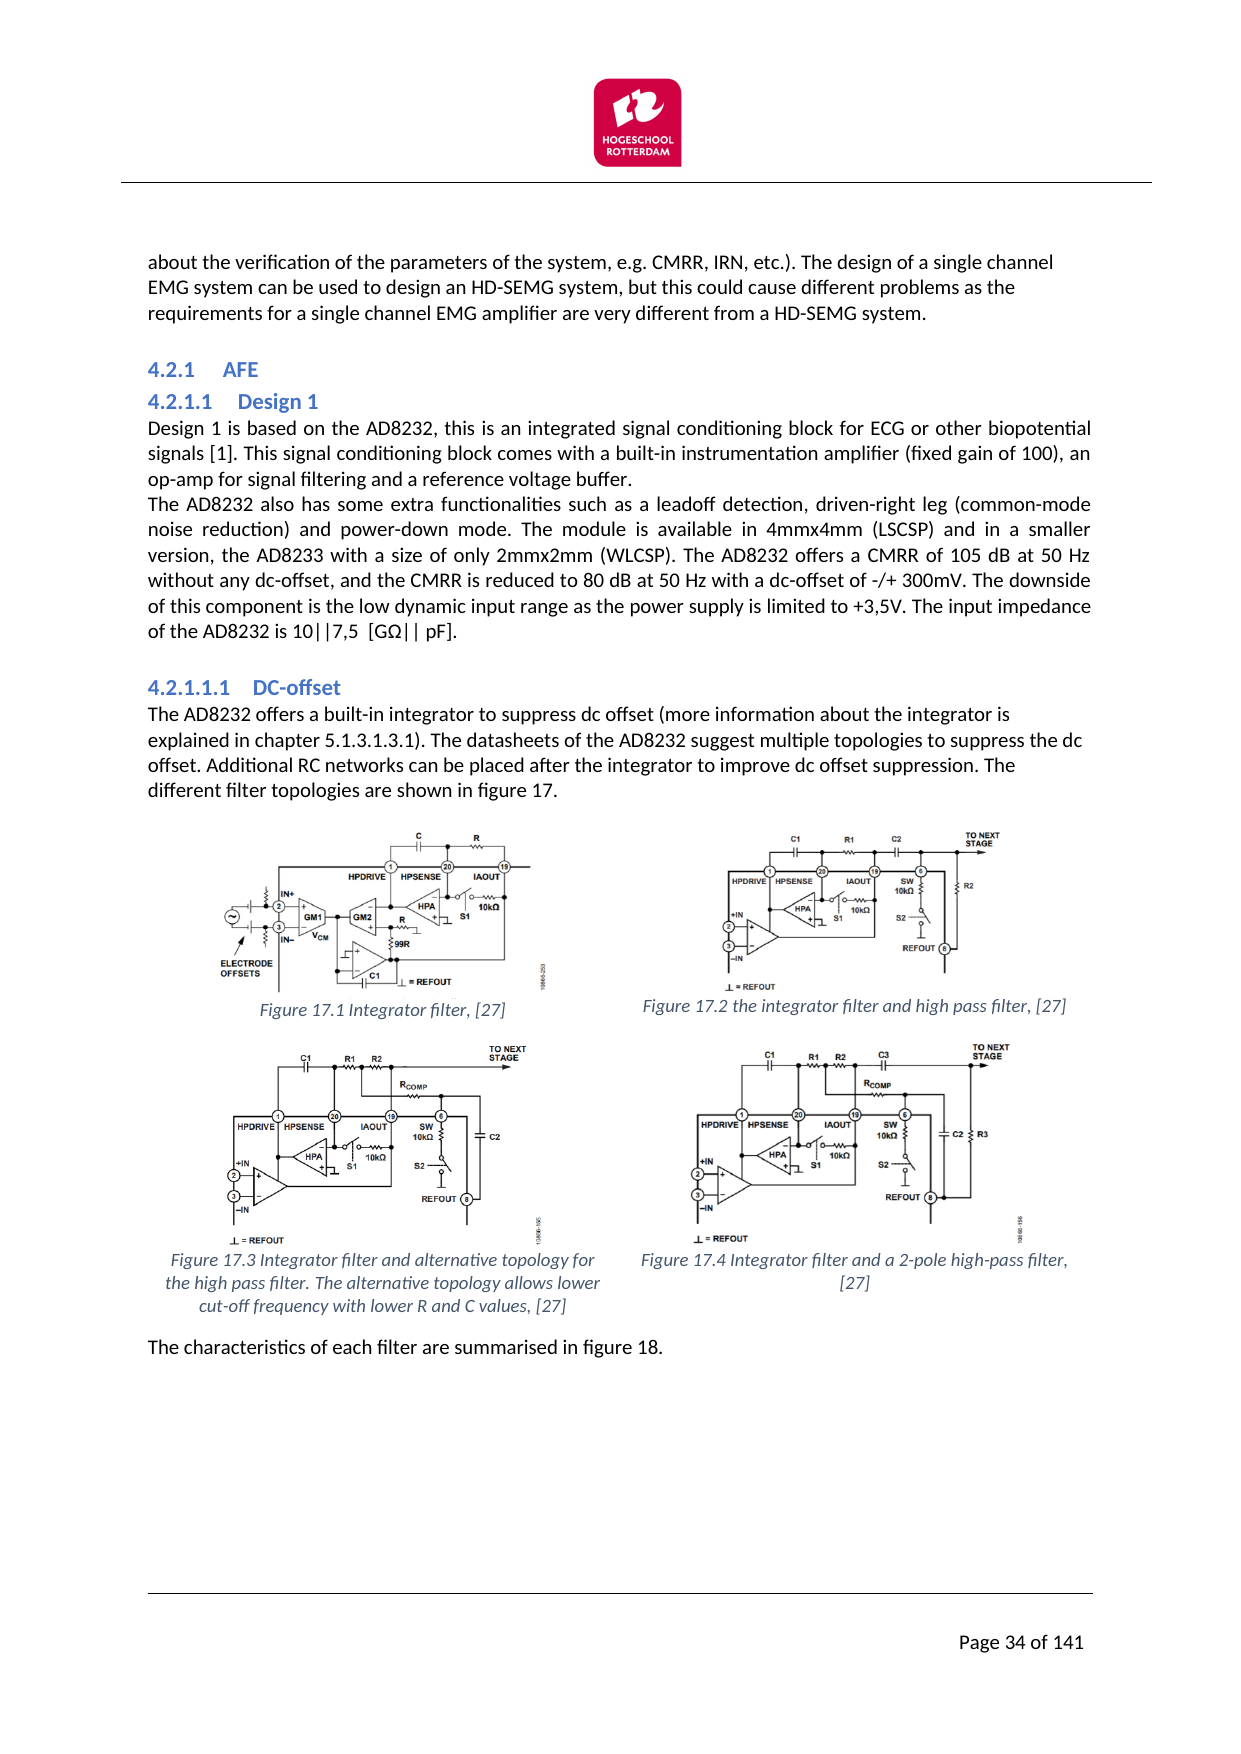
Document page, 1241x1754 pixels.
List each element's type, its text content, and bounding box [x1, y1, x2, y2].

text Design 1 is based on the AD8232, this is an integrated signal conditioning block for ECG or other biopotential signals [1]. This signal conditioning block comes with a built-in instrumentation amplifier (fixed gain of 100), an op-amp for signal filtering and a reference voltage buffer. [148, 415, 1093, 491]
table_header Figure 17.1 Integrator filter, [27] [148, 829, 619, 1038]
table_header Figure 17.2 the integrator filter and high pass filter, [27] [620, 829, 1092, 1038]
text The AD8232 offers a built-in integrator to suppress dc offset (more information about the integrator is explained in chapter 5.1.3.1.3.1). The datasheets of the AD8232 suggest multiple topologies to suppress the dc offset. Additional RC networks can be placed after the integrator to improve dc offset suppression. The different filter topologies are shown in figure 17. [148, 701, 1093, 803]
text The AD8232 also has some extra functionalities such as a leadoff detection, driven-right leg (common-mode noise reduction) and power-down mode. The module is available in 4mmx4mm (LSCSP) and in a smaller version, the AD8233 with a size of only 2mmx2mm (WLCSP). The AD8232 offers a CMRR of 105 dB at 50 Hz without any dc-offset, and the CMRR is reduced to 80 dB at 50 Hz with a dc-offset of -/+ 300mV. The downside of this component is the low dynamic input range as the power supply is limited to +3,5V. The input impedance of the AD8232 is 10||7,5 [GΩ|| pF]. [148, 491, 1093, 644]
table_cell Figure 17.3 Integrator filter and alternative topology for the high pass filter. The alternative topology allows lower cut-off frequency with lower R and C values, [27] [148, 1039, 619, 1334]
subtitle Design 1 [148, 387, 1093, 415]
subtitle AFE [148, 355, 1093, 383]
picture [709, 828, 1002, 995]
picture [221, 1038, 547, 1248]
subtitle DC-offset [148, 673, 1093, 701]
picture [682, 1038, 1029, 1248]
picture [590, 73, 685, 173]
picture [215, 828, 552, 999]
text The characteristics of each filter are summarised in figure 18. [148, 1334, 1093, 1360]
table_cell Figure 17.4 Integrator filter and a 2-pole high-pass filter, [27] [620, 1039, 1092, 1334]
